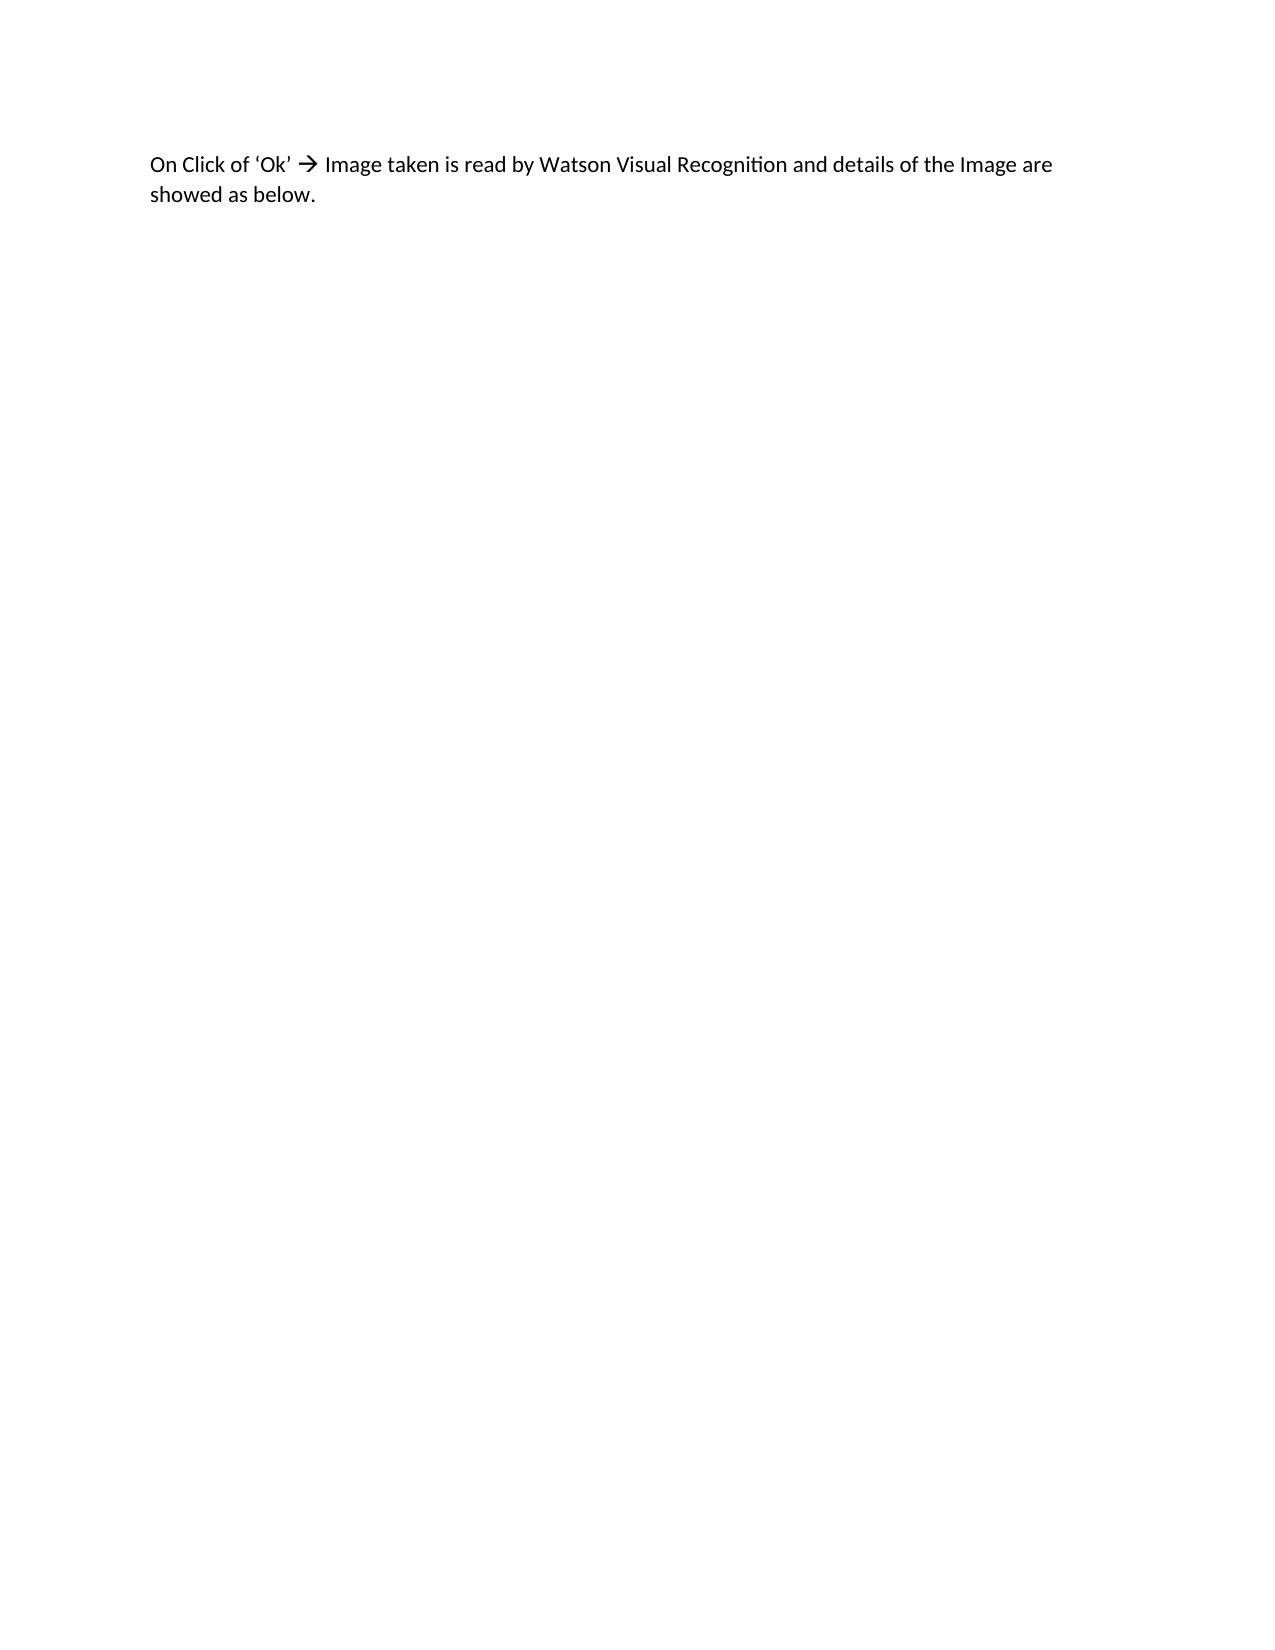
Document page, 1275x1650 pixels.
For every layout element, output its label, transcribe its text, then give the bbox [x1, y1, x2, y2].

text On Click of ‘Ok’ Image taken is read by Watson Visual Recognition and details of the Image are showed as below. [150, 150, 1125, 208]
